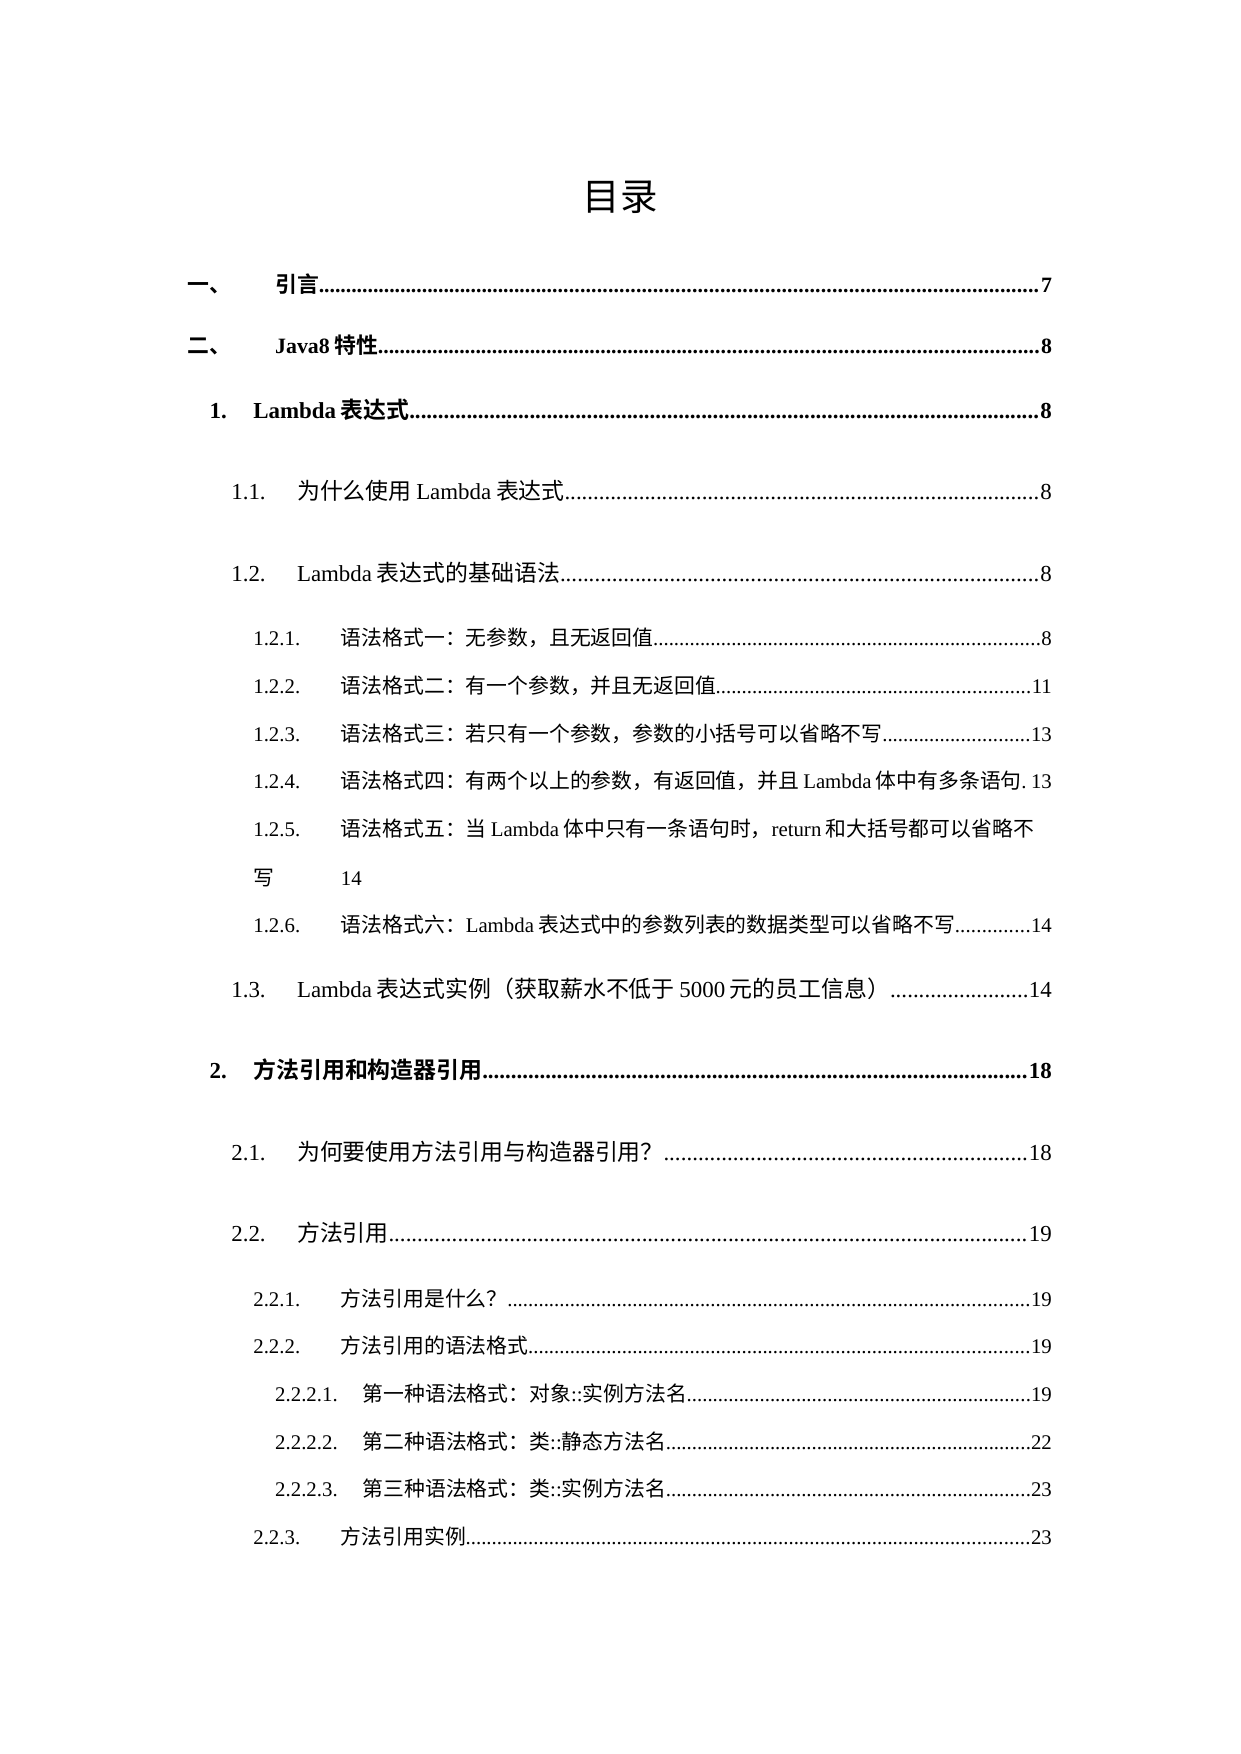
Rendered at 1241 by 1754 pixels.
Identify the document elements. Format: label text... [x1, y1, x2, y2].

text 1.2.1. 语法格式一：无参数，且无返回值 8 [253, 620, 1053, 653]
text 1.3. Lambda表达式实例（获取薪水不低于5000元的员工信息） 14 [231, 955, 1053, 1020]
text 2.2.2.3. 第三种语法格式：类::实例方法名 23 [275, 1471, 1053, 1504]
text 目录 [187, 162, 1053, 227]
text 2.2.2.1. 第一种语法格式：对象::实例方法名 19 [275, 1376, 1053, 1409]
text 2.2.2.2. 第二种语法格式：类::静态方法名 22 [275, 1424, 1053, 1456]
text 二、 Java8特性 8 [187, 327, 1053, 360]
text 2.2.2. 方法引用的语法格式 19 [253, 1329, 1053, 1361]
text 1.2. Lambda表达式的基础语法 8 [231, 539, 1053, 604]
text 1.2.5. 语法格式五：当Lambda体中只有一条语句时，return和大括号都可以省略不写 14 [253, 811, 1053, 892]
text 2.2.3. 方法引用实例 23 [253, 1519, 1053, 1552]
text 1.2.4. 语法格式四：有两个以上的参数，有返回值，并且Lambda体中有多条语句 13 [253, 763, 1053, 796]
text 2.2. 方法引用 19 [231, 1199, 1053, 1264]
text 一、 引言 7 [187, 267, 1053, 299]
text 2.2.1. 方法引用是什么？ 19 [253, 1281, 1053, 1313]
text 1. Lambda表达式 8 [209, 376, 1053, 441]
text 2. 方法引用和构造器引用 18 [209, 1036, 1053, 1101]
text 1.2.6. 语法格式六：Lambda表达式中的参数列表的数据类型可以省略不写 14 [253, 907, 1053, 940]
text 2.1. 为何要使用方法引用与构造器引用？ 18 [231, 1118, 1053, 1183]
text 1.2.2. 语法格式二：有一个参数，并且无返回值 11 [253, 668, 1053, 701]
text 1.2.3. 语法格式三：若只有一个参数，参数的小括号可以省略不写 13 [253, 716, 1053, 748]
text 1.1. 为什么使用Lambda表达式 8 [231, 457, 1053, 522]
